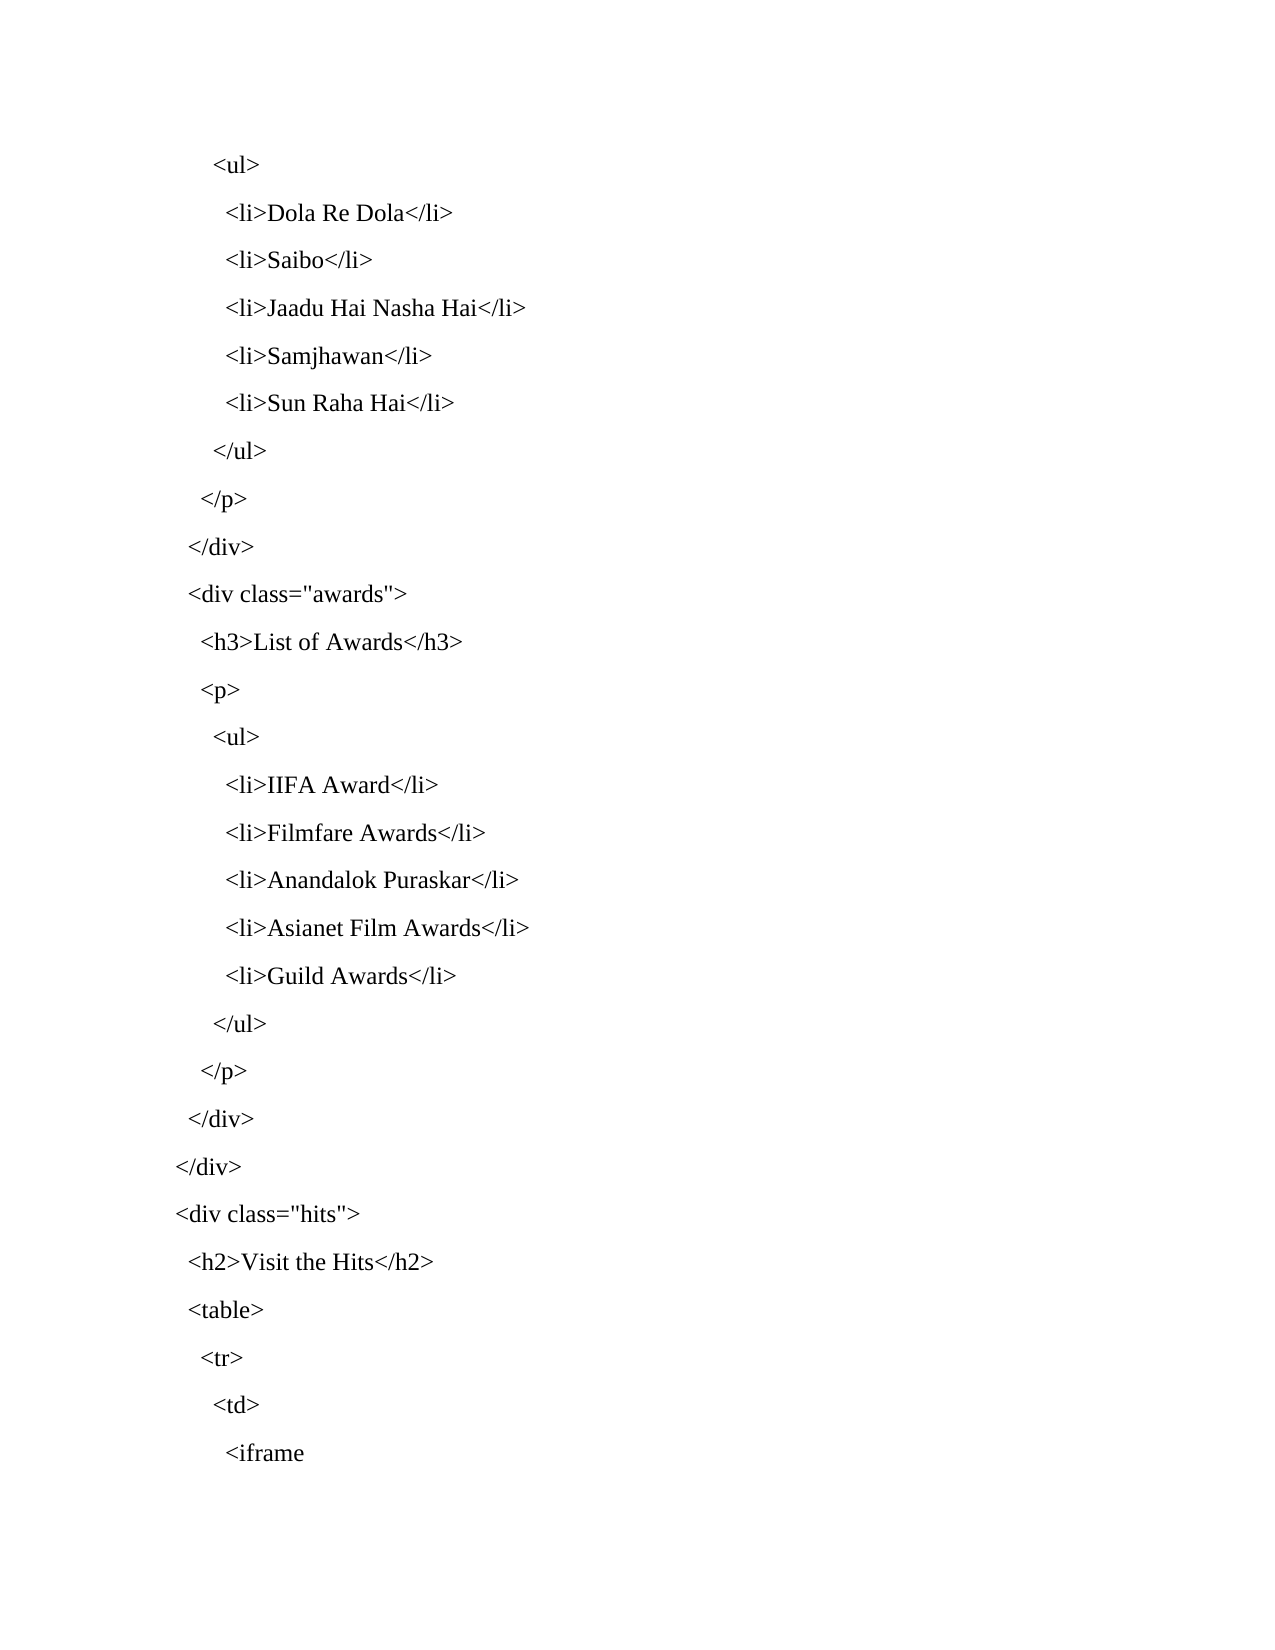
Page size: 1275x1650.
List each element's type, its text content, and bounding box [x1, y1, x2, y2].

text </div> [150, 1104, 1125, 1133]
text </div> [150, 532, 1125, 560]
text <ul> [150, 150, 1125, 179]
text <li>Jaadu Hai Nasha Hai</li> [150, 293, 1125, 322]
text <li>Guild Awards</li> [150, 961, 1125, 990]
text <div class="awards"> [150, 579, 1125, 608]
text <ul> [150, 722, 1125, 751]
text <tr> [150, 1343, 1125, 1371]
text <iframe [150, 1438, 1125, 1467]
text </ul> [150, 436, 1125, 465]
text </p> [150, 484, 1125, 513]
text <p> [150, 675, 1125, 703]
text </div> [150, 1152, 1125, 1181]
text <h3>List of Awards</h3> [150, 627, 1125, 656]
text <td> [150, 1390, 1125, 1419]
text <li>Dola Re Dola</li> [150, 198, 1125, 226]
text <li>Sun Raha Hai</li> [150, 388, 1125, 417]
text </ul> [150, 1009, 1125, 1037]
text </p> [150, 1056, 1125, 1085]
text <div class="hits"> [150, 1199, 1125, 1228]
text <li>Filmfare Awards</li> [150, 818, 1125, 847]
text <li>IIFA Award</li> [150, 770, 1125, 799]
text <li>Asianet Film Awards</li> [150, 913, 1125, 942]
text <table> [150, 1295, 1125, 1324]
text <li>Anandalok Puraskar</li> [150, 866, 1125, 894]
text <h2>Visit the Hits</h2> [150, 1247, 1125, 1276]
text <li>Saibo</li> [150, 245, 1125, 274]
text <li>Samjhawan</li> [150, 341, 1125, 369]
